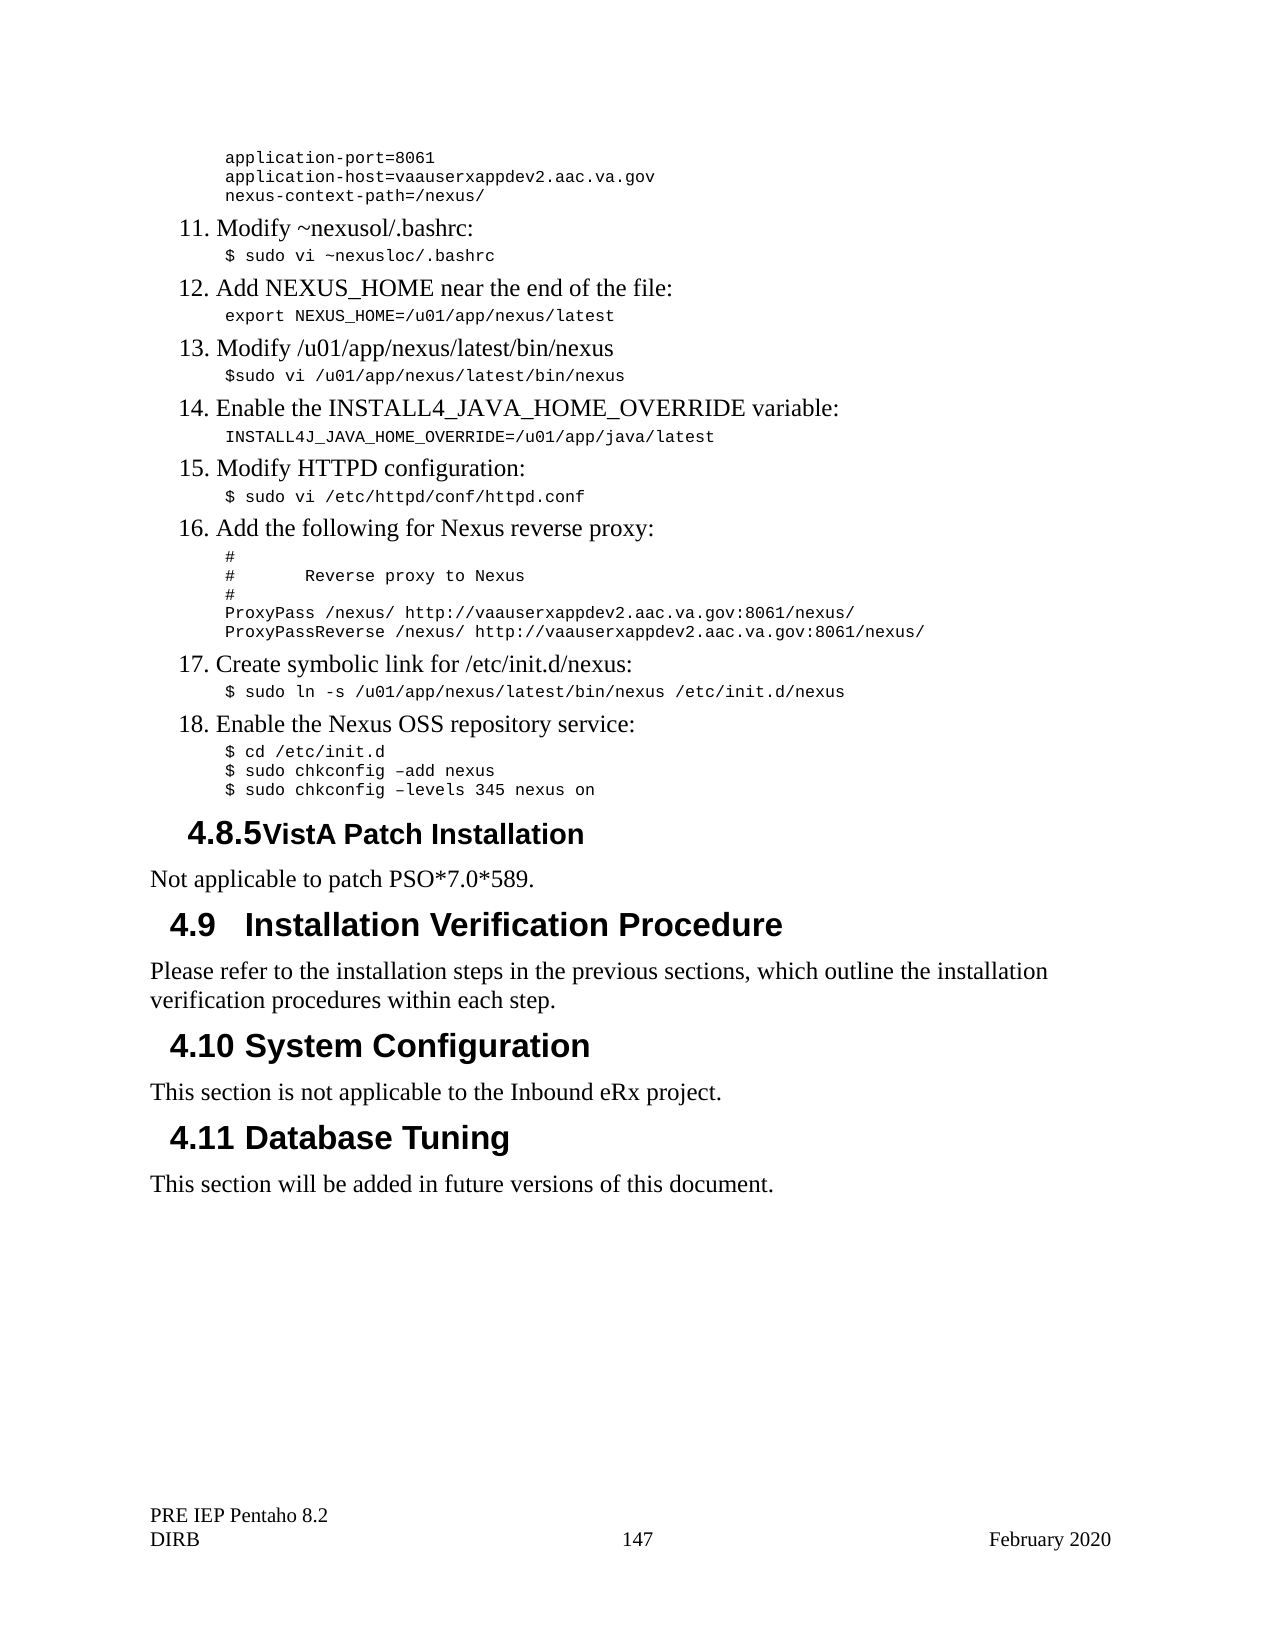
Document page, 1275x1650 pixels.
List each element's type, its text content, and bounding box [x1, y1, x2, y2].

list application-host=vaauserxappdev2.aac.va.gov [225, 169, 1125, 188]
list # [225, 586, 1125, 605]
list $ sudo chkconfig –levels 345 nexus on [225, 782, 1125, 801]
list $ sudo chkconfig –add nexus [225, 763, 1125, 782]
text Not applicable to patch PSO*7.0*589. [150, 864, 1125, 893]
list Modify HTTPD configuration: [178, 453, 1125, 482]
subtitle VistA Patch Installation [187, 813, 1125, 851]
subtitle Installation Verification Procedure [169, 905, 1125, 944]
list $ cd /etc/init.d [225, 744, 1125, 763]
list # [225, 548, 1125, 567]
text This section is not applicable to the Inbound eRx project. [150, 1077, 1125, 1106]
list $ sudo ln -s /u01/app/nexus/latest/bin/nexus /etc/init.d/nexus [225, 684, 1125, 703]
list # Reverse proxy to Nexus [225, 567, 1125, 586]
list ProxyPass /nexus/ http://vaauserxappdev2.aac.va.gov:8061/nexus/ [225, 605, 1125, 624]
text Enable the Nexus OSS repository service: [178, 709, 1125, 738]
list Modify ~nexusol/.bashrc: [178, 213, 1125, 242]
list Modify /u01/app/nexus/latest/bin/nexus [178, 333, 1125, 362]
list nexus-context-path=/nexus/ [225, 188, 1125, 207]
text Add the following for Nexus reverse proxy: [178, 513, 1125, 542]
text Enable the INSTALL4_JAVA_HOME_OVERRIDE variable: [178, 393, 1125, 422]
list ProxyPassReverse /nexus/ http://vaauserxappdev2.aac.va.gov:8061/nexus/ [225, 624, 1125, 643]
list $ sudo vi /etc/httpd/conf/httpd.conf [225, 488, 1125, 507]
list application-port=8061 [225, 150, 1125, 169]
list INSTALL4J_JAVA_HOME_OVERRIDE=/u01/app/java/latest [225, 428, 1125, 447]
list export NEXUS_HOME=/u01/app/nexus/latest [225, 308, 1125, 327]
text Add NEXUS_HOME near the end of the file: [178, 273, 1125, 302]
subtitle System Configuration [169, 1026, 1125, 1064]
subtitle Database Tuning [169, 1118, 1125, 1157]
list $sudo vi /u01/app/nexus/latest/bin/nexus [225, 368, 1125, 387]
text Create symbolic link for /etc/init.d/nexus: [178, 649, 1125, 678]
list $ sudo vi ~nexusloc/.bashrc [225, 248, 1125, 267]
text Please refer to the installation steps in the previous sections, which outline the installation verification procedures within each step. [150, 956, 1125, 1014]
text This section will be added in future versions of this document. [150, 1169, 1125, 1198]
